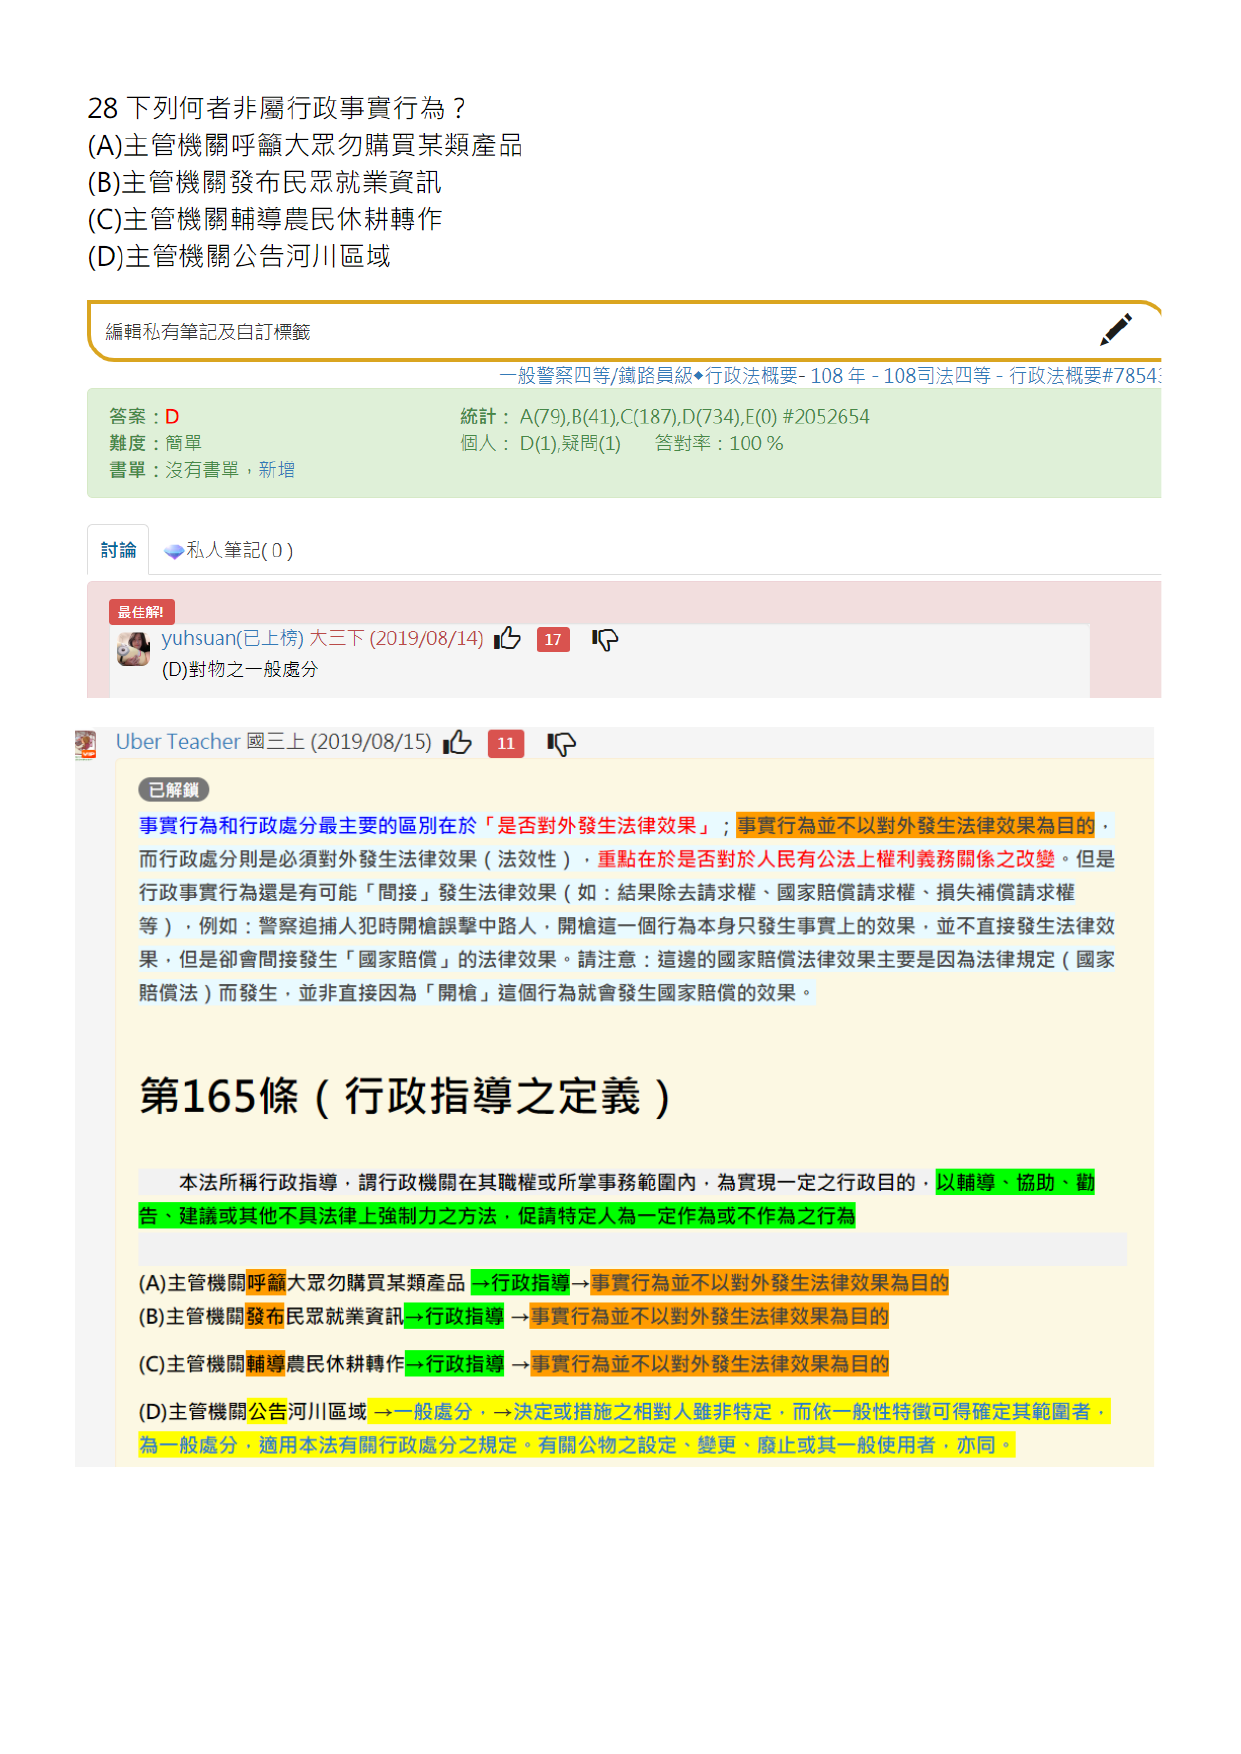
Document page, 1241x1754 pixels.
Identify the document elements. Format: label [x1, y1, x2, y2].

picture [75, 727, 1155, 1467]
picture [75, 89, 1162, 698]
